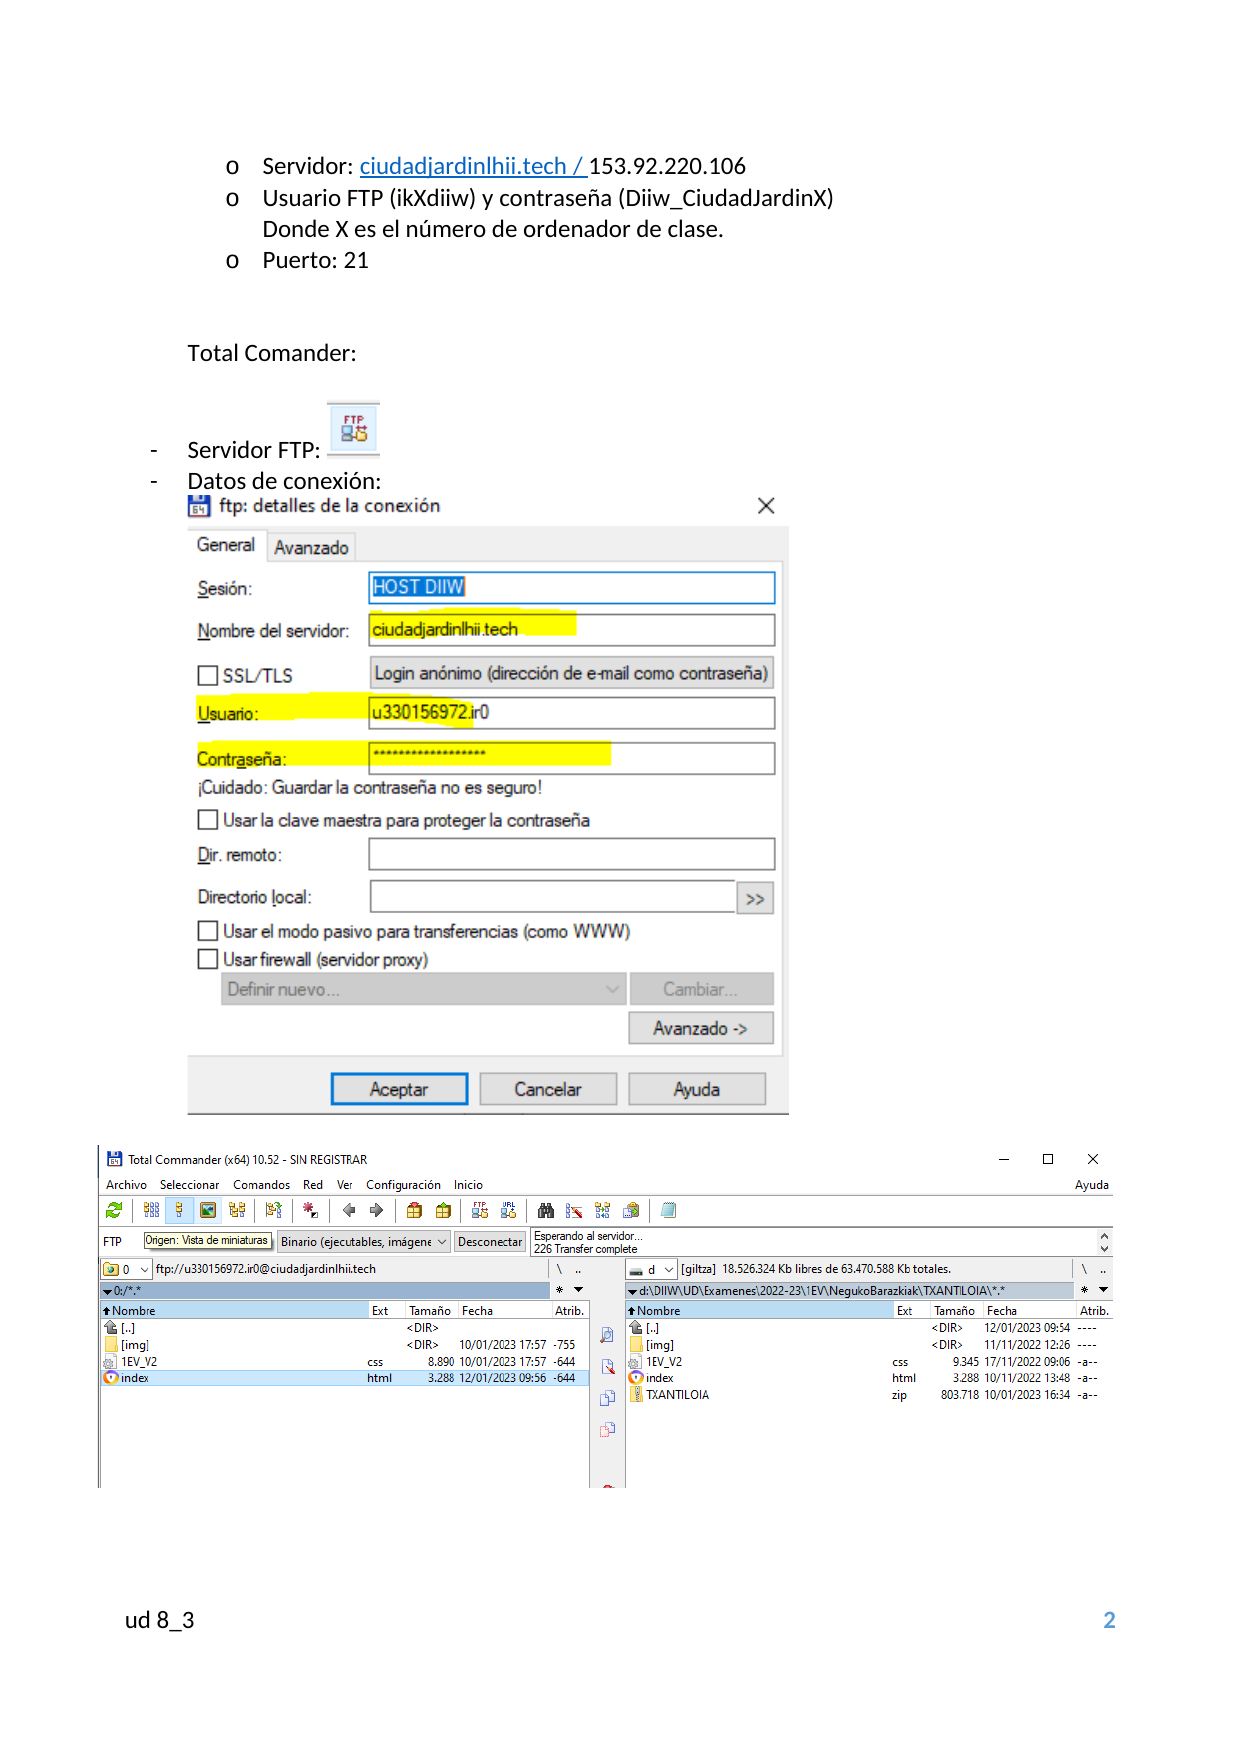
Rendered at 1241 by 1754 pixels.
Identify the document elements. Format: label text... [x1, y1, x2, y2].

picture [187, 495, 789, 1115]
list Datos de conexión: [150, 465, 1128, 496]
list Servidor: ciudadjardinlhii.tech / 153.92.220.106 [225, 150, 1128, 182]
list Servidor FTP: [150, 398, 1128, 465]
list Total Comander: [187, 337, 1128, 367]
list Puerto: 21 [225, 244, 1128, 276]
list Usuario FTP (ikXdiiw) y contraseña (Diiw_CiudadJardinX) [225, 182, 1128, 213]
picture [326, 397, 380, 459]
picture [97, 1145, 1113, 1488]
list Donde X es el número de ordenador de clase. [262, 213, 1128, 244]
